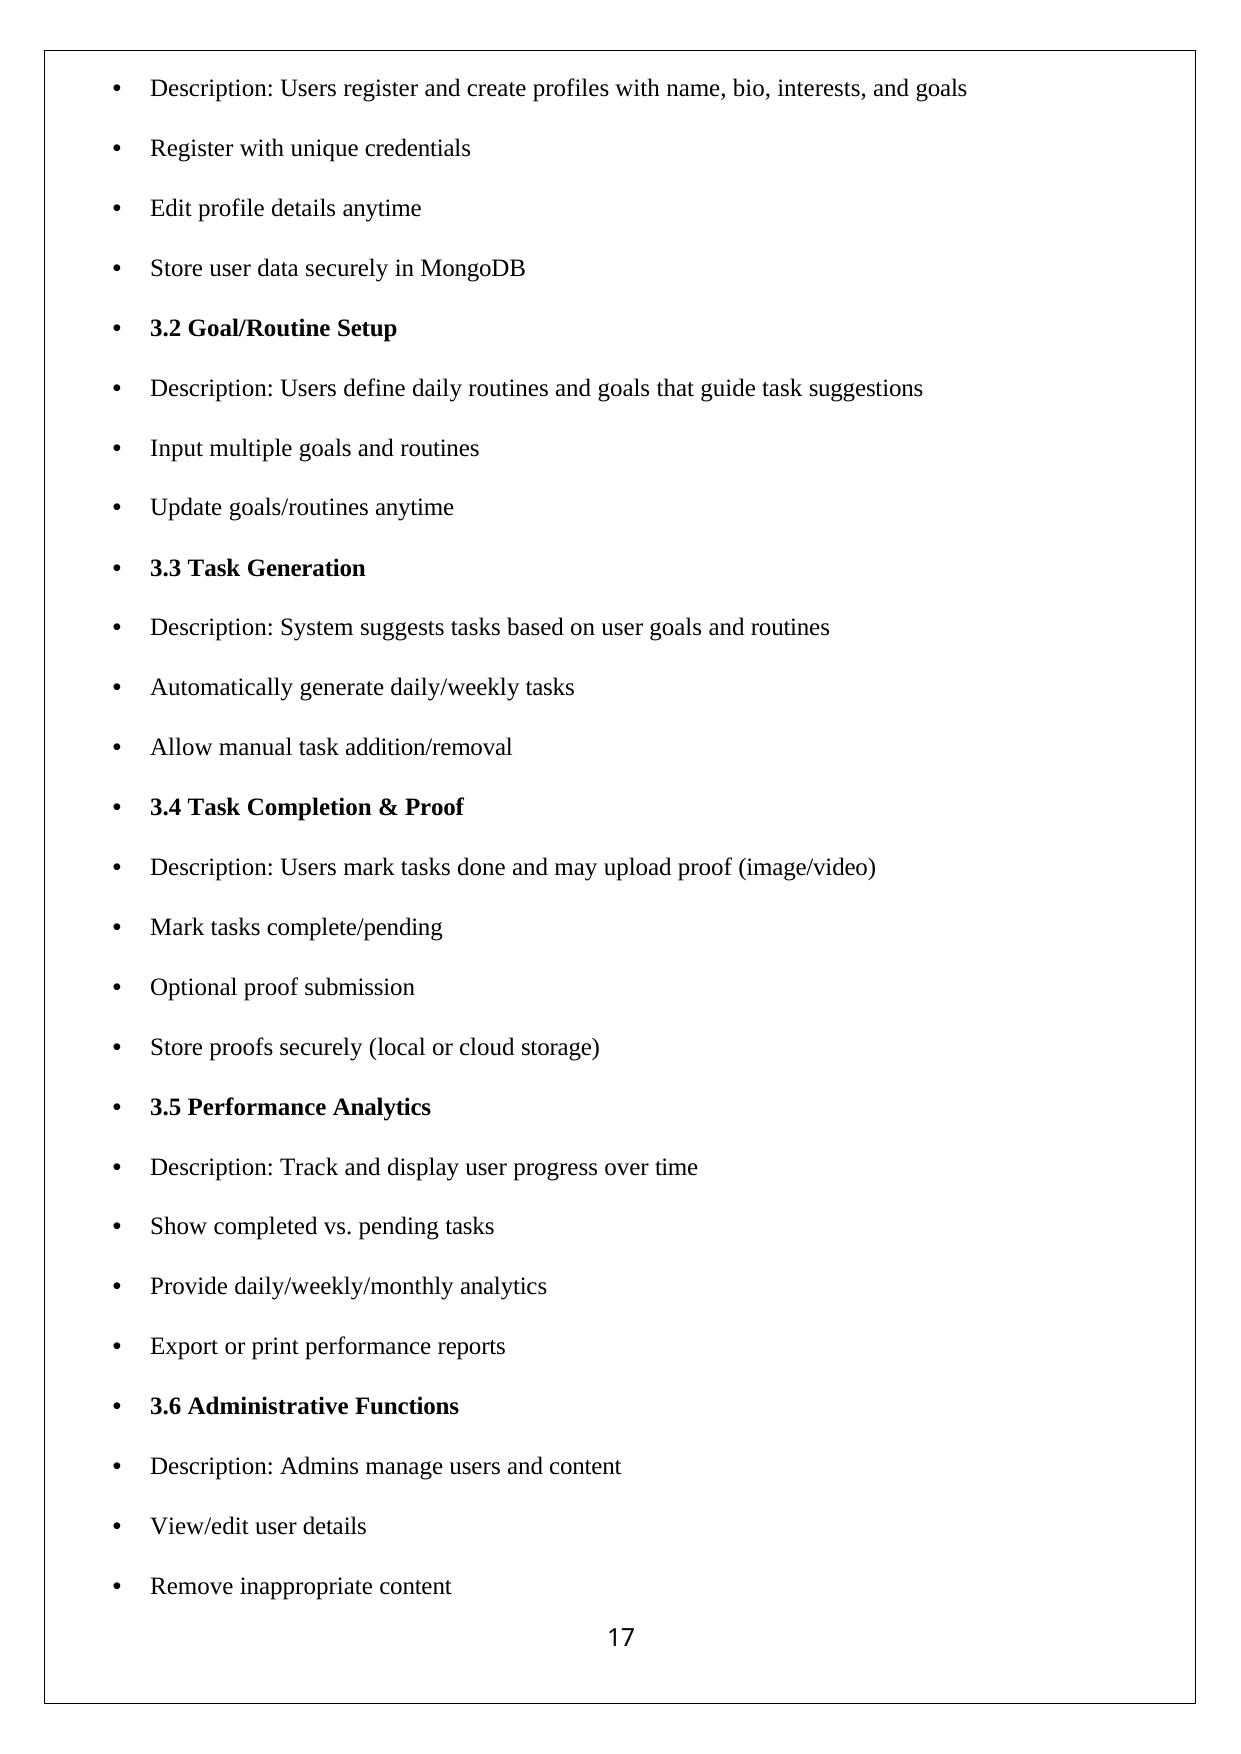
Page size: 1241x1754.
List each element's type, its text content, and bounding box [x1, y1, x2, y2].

list Show completed vs. pending tasks [112, 1211, 1195, 1240]
list Description: Users mark tasks done and may upload proof (image/video) [112, 852, 1195, 881]
subtitle 3.6 Administrative Functions [112, 1391, 1195, 1420]
subtitle 3.5 Performance Analytics [112, 1091, 1195, 1120]
list Store proofs securely (local or cloud storage) [112, 1031, 1195, 1060]
subtitle 3.4 Task Completion & Proof [112, 792, 1195, 821]
list Description: Users define daily routines and goals that guide task suggestions [112, 373, 1195, 401]
list Description: Track and display user progress over time [112, 1151, 1195, 1180]
list Input multiple goals and routines [112, 433, 1195, 461]
subtitle 3.2 Goal/Routine Setup [112, 313, 1195, 341]
list Allow manual task addition/removal [112, 732, 1195, 761]
list Mark tasks complete/pending [112, 912, 1195, 941]
subtitle 3.3 Task Generation [112, 552, 1195, 581]
list Automatically generate daily/weekly tasks [112, 672, 1195, 701]
list Update goals/routines anytime [112, 492, 1195, 521]
list Description: Admins manage users and content [112, 1451, 1195, 1480]
list Provide daily/weekly/monthly analytics [112, 1271, 1195, 1300]
list Register with unique credentials [112, 133, 1195, 162]
list Remove inappropriate content [112, 1571, 1195, 1600]
list Description: Users register and create profiles with name, bio, interests, and goals [112, 73, 1195, 102]
list Export or print performance reports [112, 1331, 1195, 1360]
list Description: System suggests tasks based on user goals and routines [112, 612, 1195, 641]
list Optional proof submission [112, 972, 1195, 1001]
list View/edit user details [112, 1511, 1195, 1540]
list Edit profile details anytime [112, 193, 1195, 222]
list Store user data securely in MongoDB [112, 253, 1195, 282]
